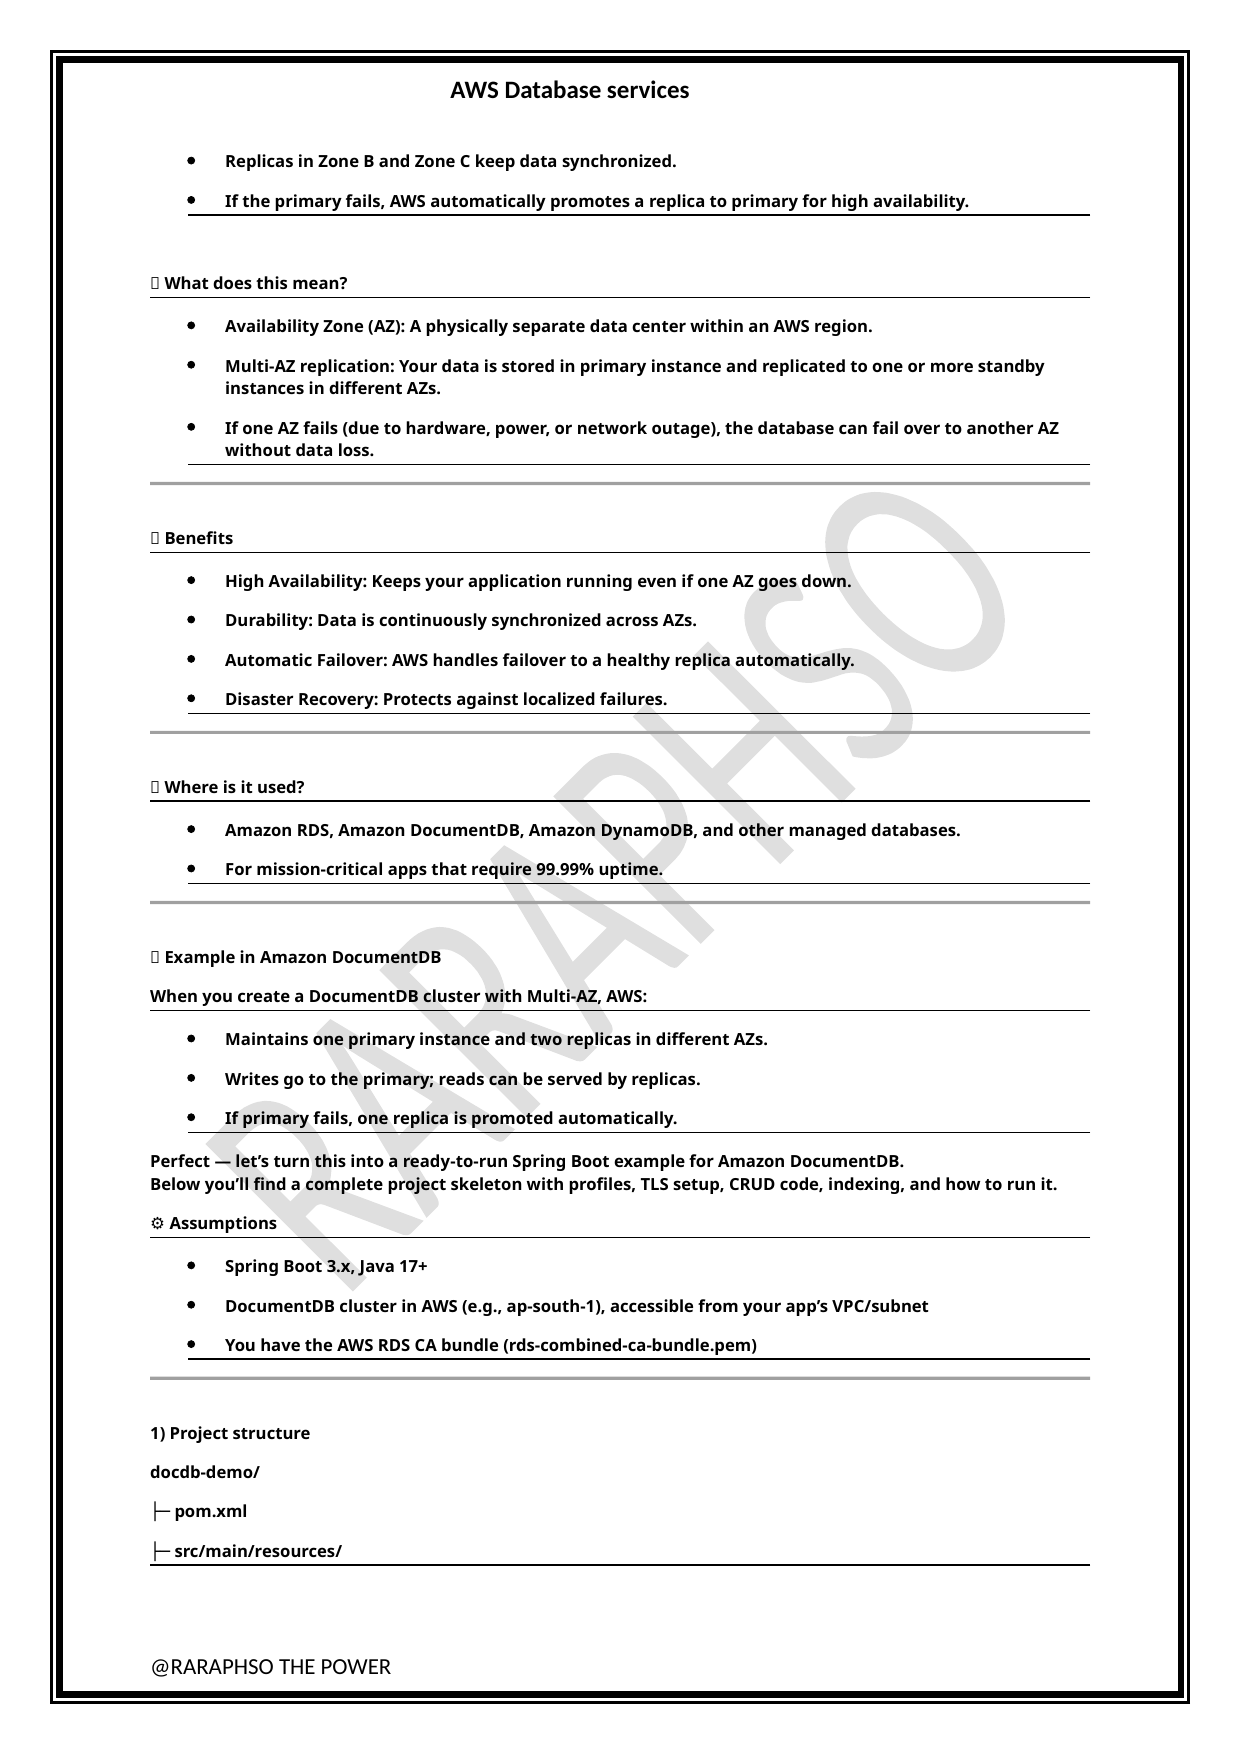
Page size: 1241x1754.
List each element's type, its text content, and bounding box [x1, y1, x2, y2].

list Writes go to the primary; reads can be served by replicas. [187, 1067, 1090, 1090]
list Automatic Failover: AWS handles failover to a healthy replica automatically. [187, 648, 1090, 671]
text docdb-demo/ [150, 1461, 1090, 1483]
text When you create a DocumentDB cluster with Multi-AZ, AWS: [150, 985, 1090, 1010]
list Disaster Recovery: Protects against localized failures. [187, 688, 1090, 714]
list High Availability: Keeps your application running even if one AZ goes down. [187, 570, 1090, 592]
list Replicas in Zone B and Zone C keep data synchronized. [187, 150, 1090, 173]
list If the primary fails, AWS automatically promotes a replica to primary for high availability. [187, 189, 1090, 216]
text ✅ Example in Amazon DocumentDB [150, 946, 1090, 968]
text ├─ src/main/resources/ [150, 1539, 1090, 1564]
text ├─ pom.xml [150, 1500, 1090, 1523]
list Durability: Data is continuously synchronized across AZs. [187, 609, 1090, 632]
list Maintains one primary instance and two replicas in different AZs. [187, 1028, 1090, 1051]
list You have the AWS RDS CA bundle (rds-combined-ca-bundle.pem) [187, 1334, 1090, 1360]
text ⚙️ Assumptions [150, 1212, 1090, 1237]
list DocumentDB cluster in AWS (e.g., ap-south-1), accessible from your app’s VPC/subnet [187, 1294, 1090, 1317]
text 1) Project structure [150, 1421, 1090, 1444]
text ✅ Benefits [150, 527, 1090, 552]
text Perfect — let’s turn this into a ready-to-run Spring Boot example for Amazon DocumentDB. Below you’ll find a complete project skeleton with profiles, TLS setup, CRUD code, indexing, and how to run it. [150, 1150, 1090, 1195]
text ✅ What does this mean? [150, 272, 1090, 297]
list Multi-AZ replication: Your data is stored in primary instance and replicated to one or more standby instances in different AZs. [187, 354, 1090, 399]
list Amazon RDS, Amazon DocumentDB, Amazon DynamoDB, and other managed databases. [187, 818, 1090, 841]
text ✅ Where is it used? [150, 776, 1090, 800]
list Spring Boot 3.x, Java 17+ [187, 1255, 1090, 1278]
list Availability Zone (AZ): A physically separate data center within an AWS region. [187, 315, 1090, 337]
list For mission-critical apps that require 99.99% uptime. [187, 858, 1090, 884]
list If one AZ fails (due to hardware, power, or network outage), the database can fail over to another AZ without data loss. [187, 416, 1090, 465]
list If primary fails, one replica is promoted automatically. [187, 1107, 1090, 1133]
